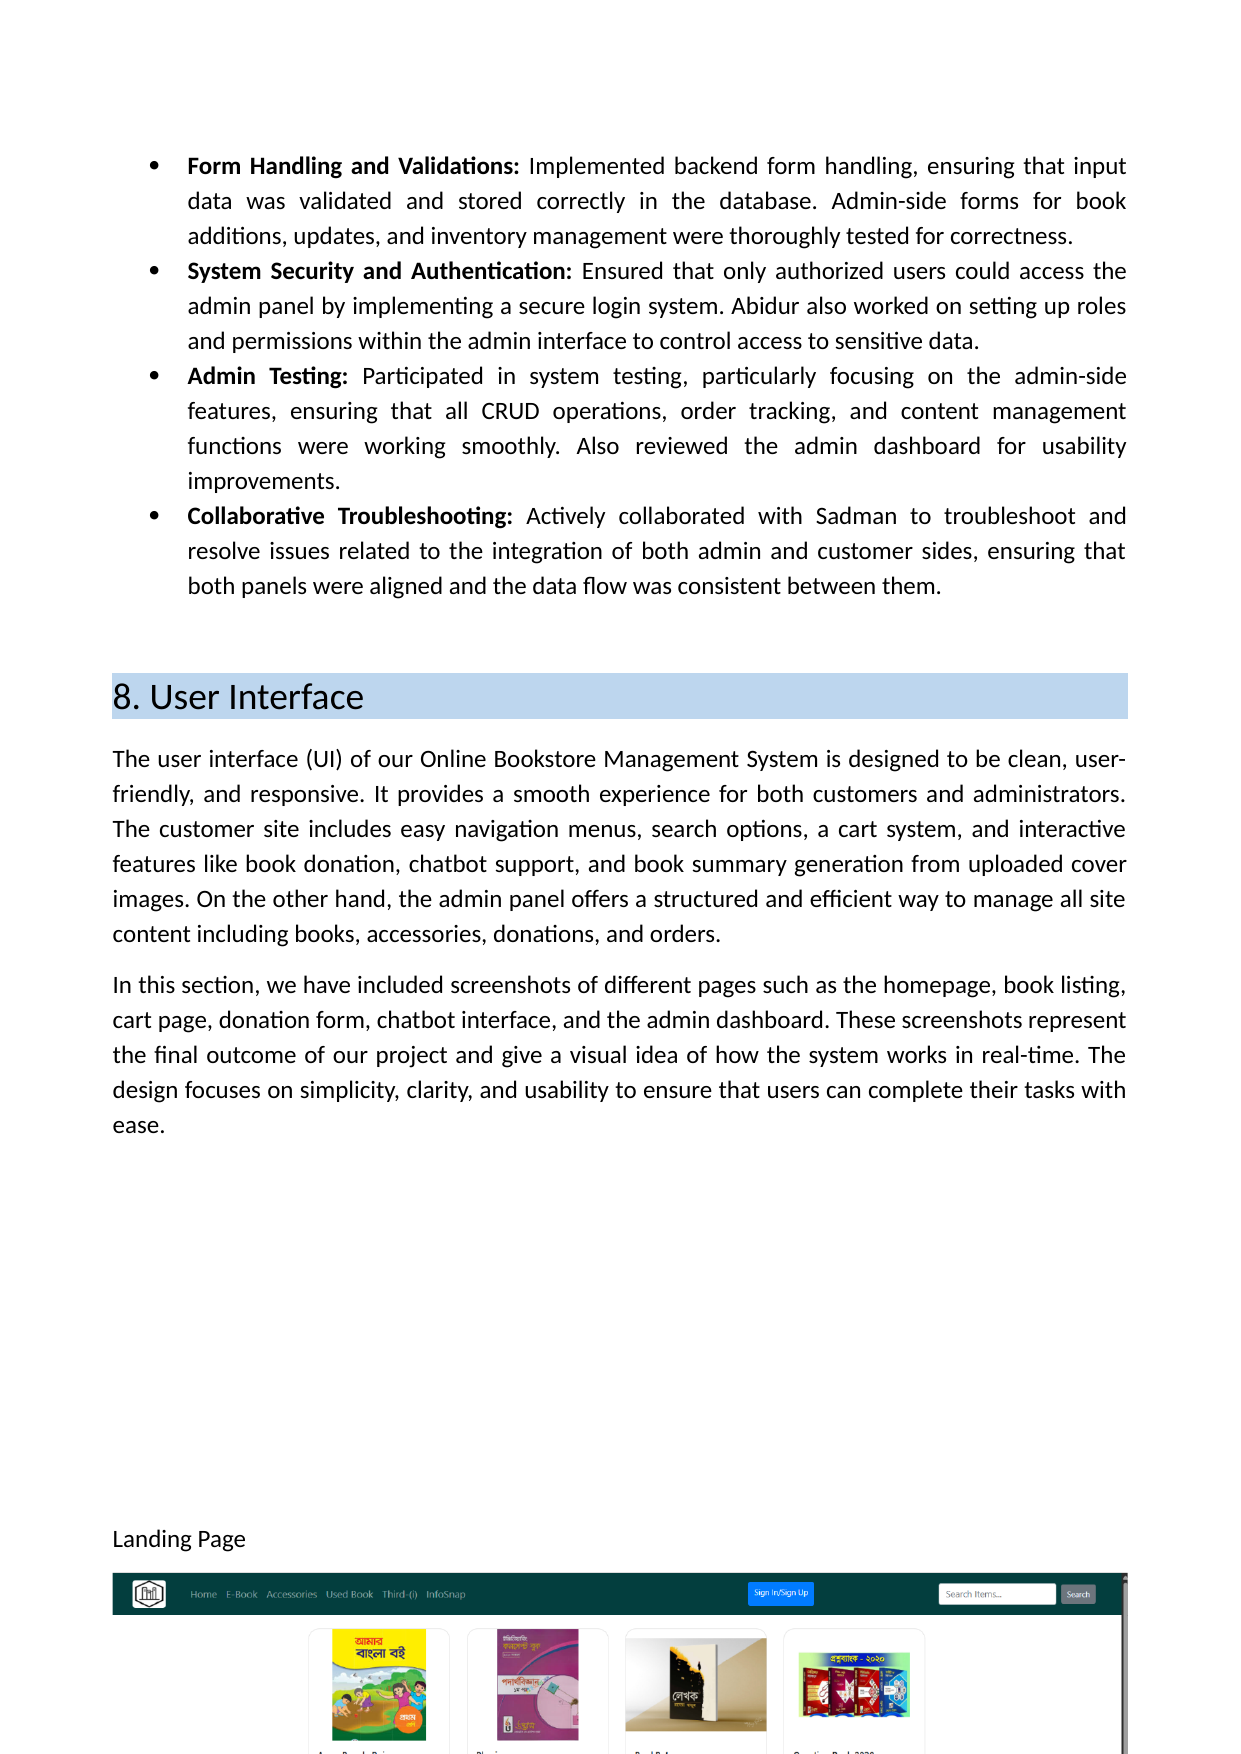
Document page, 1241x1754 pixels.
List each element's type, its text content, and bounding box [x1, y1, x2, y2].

text 8. User Interface [112, 673, 1128, 719]
list Collaborative Troubleshooting: Actively collaborated with Sadman to troubleshoot and resolve issues related to the integration of both admin and customer sides, ensuring that both panels were aligned and the data flow was consistent between them. [150, 500, 1128, 601]
text Landing Page [112, 1523, 1128, 1553]
list System Security and Authentication: Ensured that only authorized users could access the admin panel by implementing a secure login system. Abidur also worked on setting up roles and permissions within the admin interface to control access to sensitive data. [150, 255, 1128, 356]
picture [112, 1572, 1128, 1754]
text The user interface (UI) of our Online Bookstore Management System is designed to be clean, user-friendly, and responsive. It provides a smooth experience for both customers and administrators. The customer site includes easy navigation menus, search options, a cart system, and interactive features like book donation, chatbot support, and book summary generation from uploaded cover images. On the other hand, the admin panel offers a structured and efficient way to manage all site content including books, accessories, donations, and orders. [112, 743, 1128, 948]
list Form Handling and Validations: Implemented backend form handling, ensuring that input data was validated and stored correctly in the database. Admin-side forms for book additions, updates, and inventory management were thoroughly tested for correctness. [150, 150, 1128, 251]
text In this section, we have included screenshots of different pages such as the homepage, book listing, cart page, donation form, chatbot interface, and the admin dashboard. These screenshots represent the final outcome of our project and give a visual idea of how the system works in real-time. The design focuses on simplicity, clarity, and usability to ensure that users can complete their tasks with ease. [112, 969, 1128, 1140]
list Admin Testing: Participated in system testing, particularly focusing on the admin-side features, ensuring that all CRUD operations, order tracking, and content management functions were working smoothly. Also reviewed the admin dashboard for usability improvements. [150, 360, 1128, 496]
